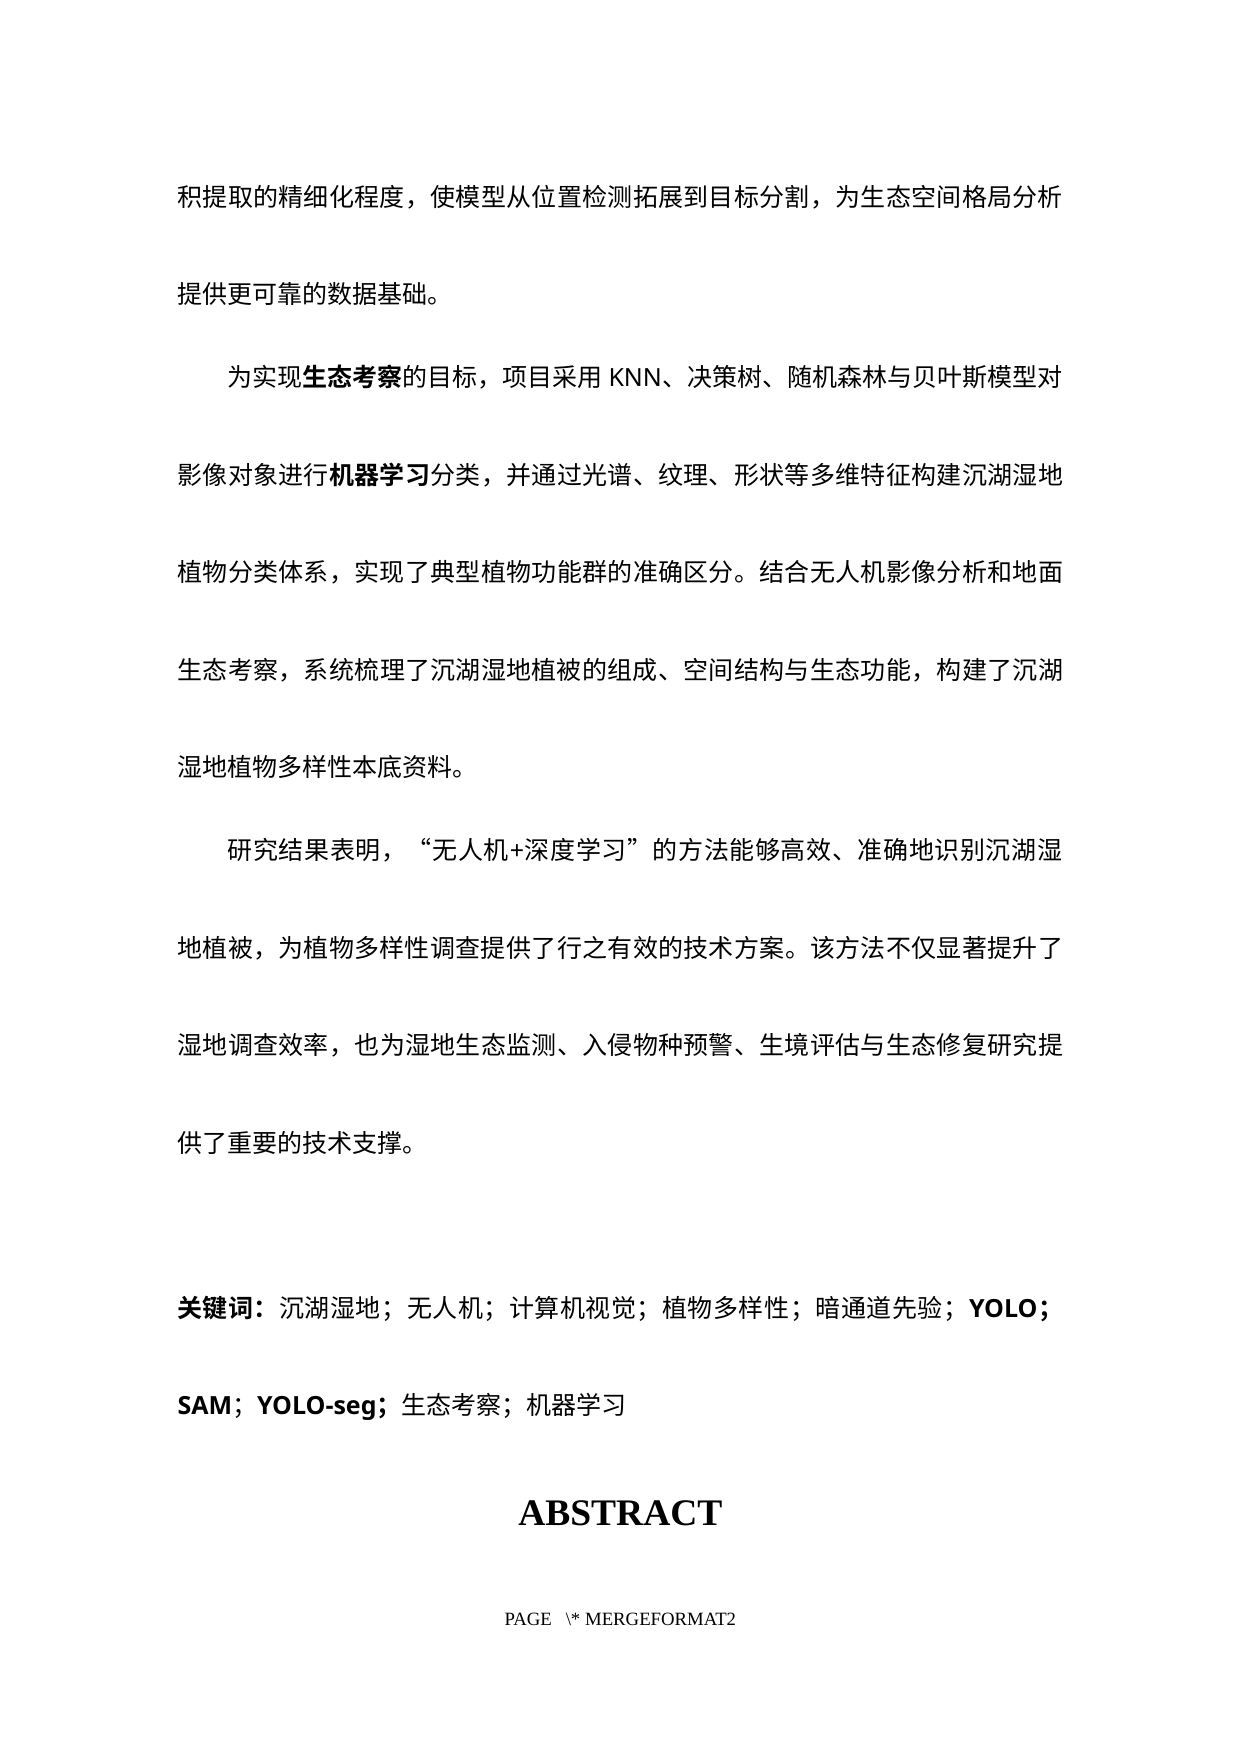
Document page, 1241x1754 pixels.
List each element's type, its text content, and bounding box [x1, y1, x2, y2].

text 为实现生态考察的目标，项目采用KNN、决策树、随机森林与贝叶斯模型对影像对象进行机器学习分类，并通过光谱、纹理、形状等多维特征构建沉湖湿地植物分类体系，实现了典型植物功能群的准确区分。结合无人机影像分析和地面生态考察，系统梳理了沉湖湿地植被的组成、空间结构与生态功能，构建了沉湖湿地植物多样性本底资料。 [177, 343, 1063, 798]
text 关键词：沉湖湿地；无人机；计算机视觉；植物多样性；暗通道先验；YOLO；SAM；YOLO-seg；生态考察；机器学习 [177, 1274, 1063, 1436]
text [177, 163, 1063, 325]
title ABSTRACT [177, 1479, 1063, 1544]
text 研究结果表明，“无人机+深度学习”的方法能够高效、准确地识别沉湖湿地植被，为植物多样性调查提供了行之有效的技术方案。该方法不仅显著提升了湿地调查效率，也为湿地生态监测、入侵物种预警、生境评估与生态修复研究提供了重要的技术支撑。 [177, 816, 1063, 1174]
